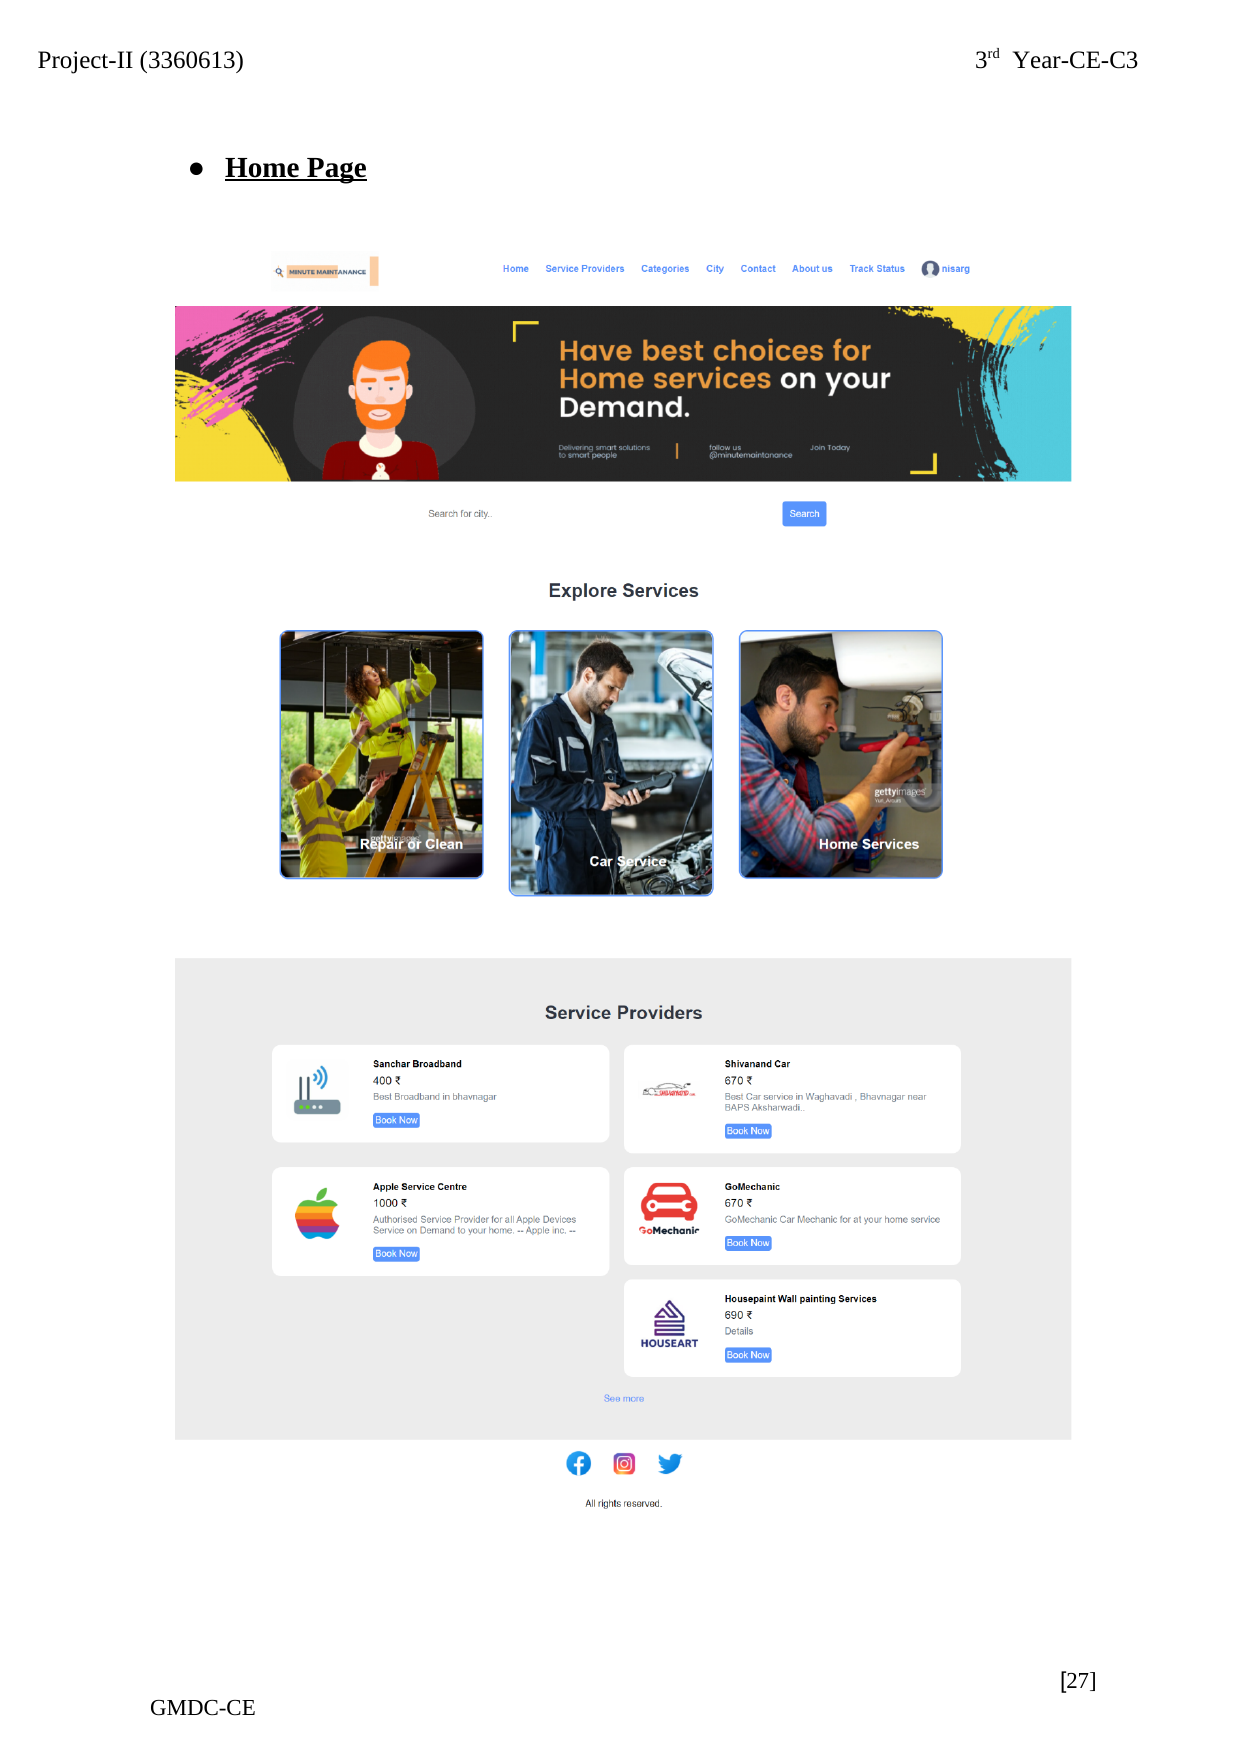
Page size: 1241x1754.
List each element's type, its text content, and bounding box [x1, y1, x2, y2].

picture [175, 236, 1072, 1519]
list Home Page [187, 150, 1096, 183]
